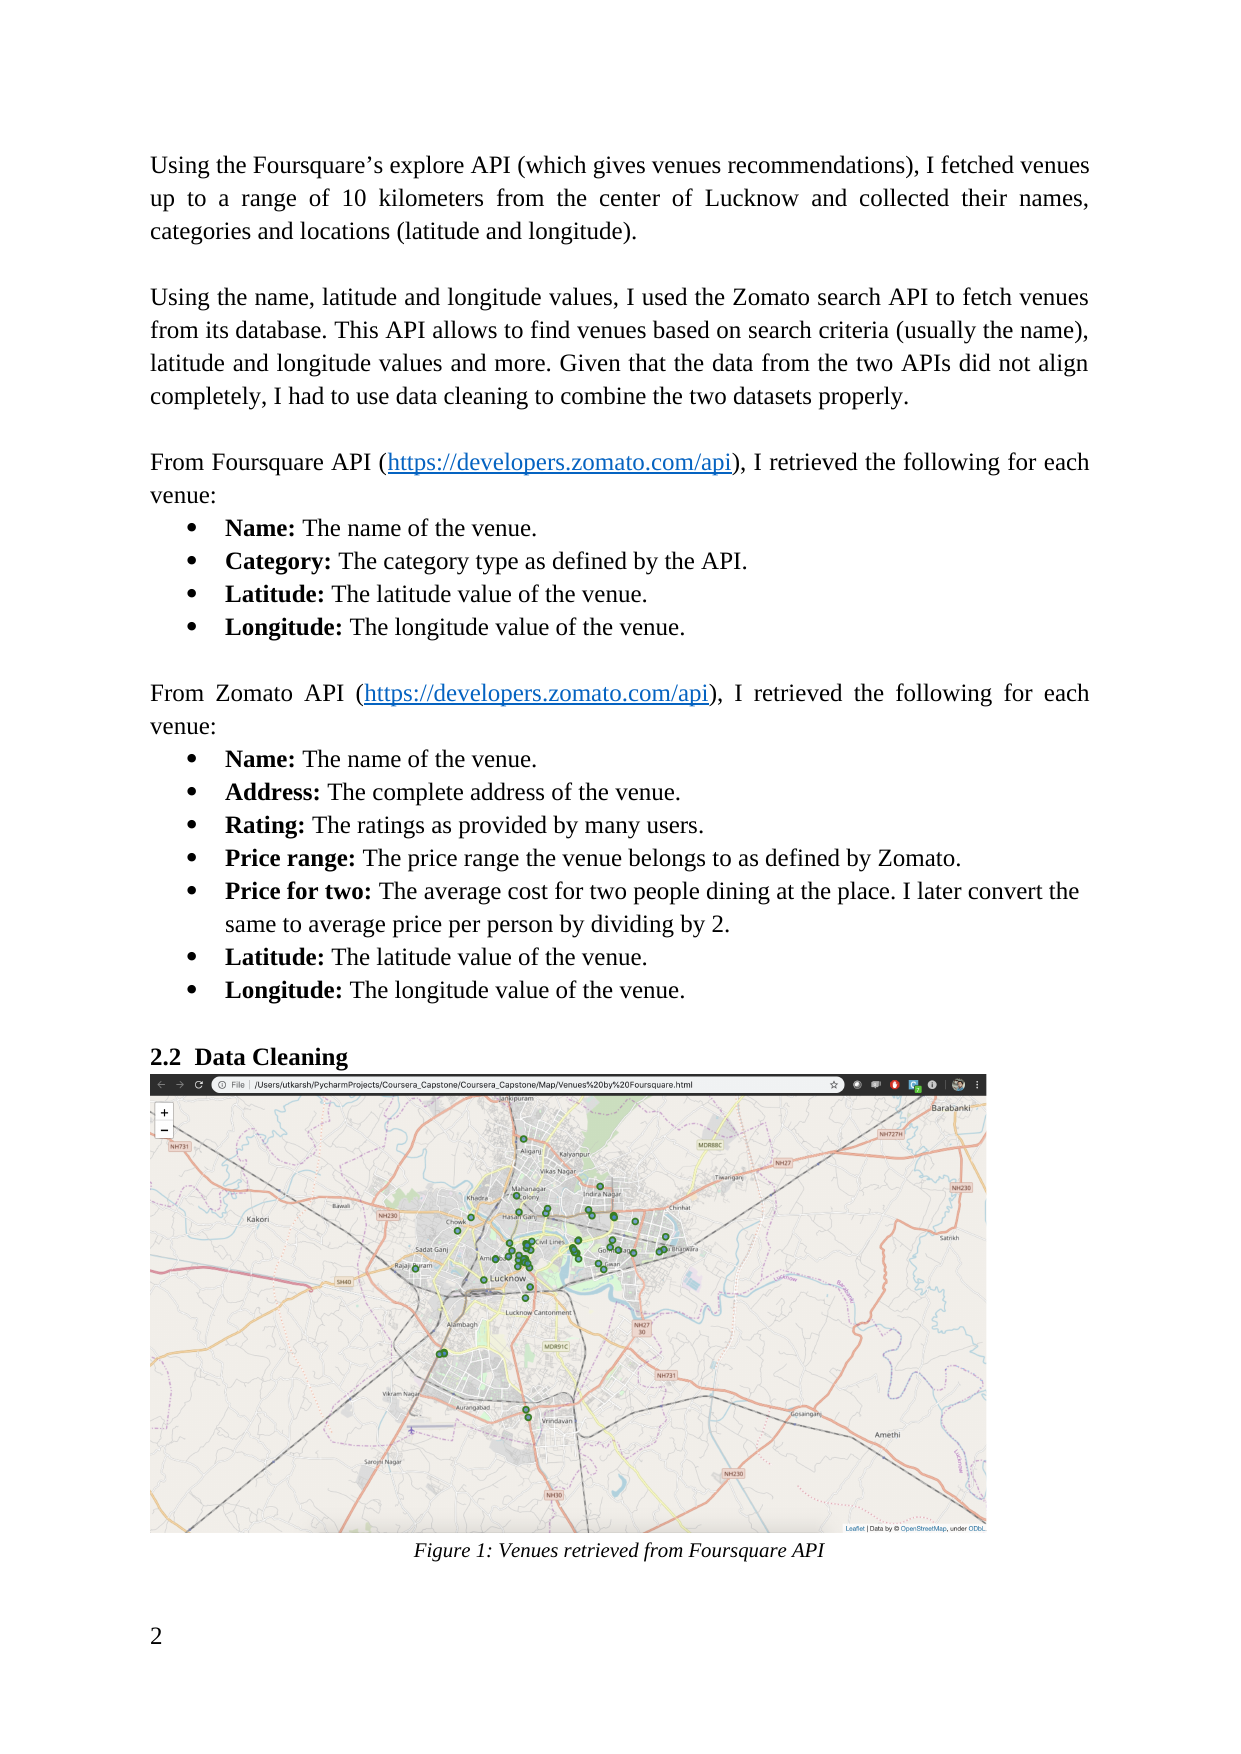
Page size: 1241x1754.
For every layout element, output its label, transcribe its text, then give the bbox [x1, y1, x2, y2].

text Using the Foursquare’s explore API (which gives venues recommendations), I fetched venues up to a range of 10 kilometers from the center of Lucknow and collected their names, categories and locations (latitude and longitude). [150, 150, 1090, 245]
list Latitude: The latitude value of the venue. [187, 942, 1090, 971]
text From Zomato API (https://developers.zomato.com/api), I retrieved the following for each venue: [150, 678, 1090, 740]
list Rating: The ratings as provided by many users. [187, 810, 1090, 839]
text Using the name, latitude and longitude values, I used the Zomato search API to fetch venues from its database. This API allows to find venues based on search criteria (usually the name), latitude and longitude values and more. Given that the data from the two APIs did not align completely, I had to use data cleaning to combine the two datasets properly. [150, 282, 1090, 410]
list Price for two: The average cost for two people dining at the place. I later convert the same to average price per person by dividing by 2. [187, 876, 1090, 938]
text Figure 1: Venues retrieved from Foursquare API [150, 1537, 1090, 1562]
list Name: The name of the venue. [187, 513, 1090, 542]
picture [150, 1074, 987, 1533]
list Category: The category type as defined by the API. [187, 546, 1090, 575]
list Data Cleaning [150, 1042, 1090, 1070]
list Name: The name of the venue. [187, 744, 1090, 773]
list Longitude: The longitude value of the venue. [187, 976, 1090, 1004]
list Address: The complete address of the venue. [187, 777, 1090, 806]
list Longitude: The longitude value of the venue. [187, 612, 1090, 641]
list Latitude: The latitude value of the venue. [187, 579, 1090, 608]
text From Foursquare API (https://developers.zomato.com/api), I retrieved the following for each venue: [150, 447, 1090, 509]
list Price range: The price range the venue belongs to as defined by Zomato. [187, 843, 1090, 872]
